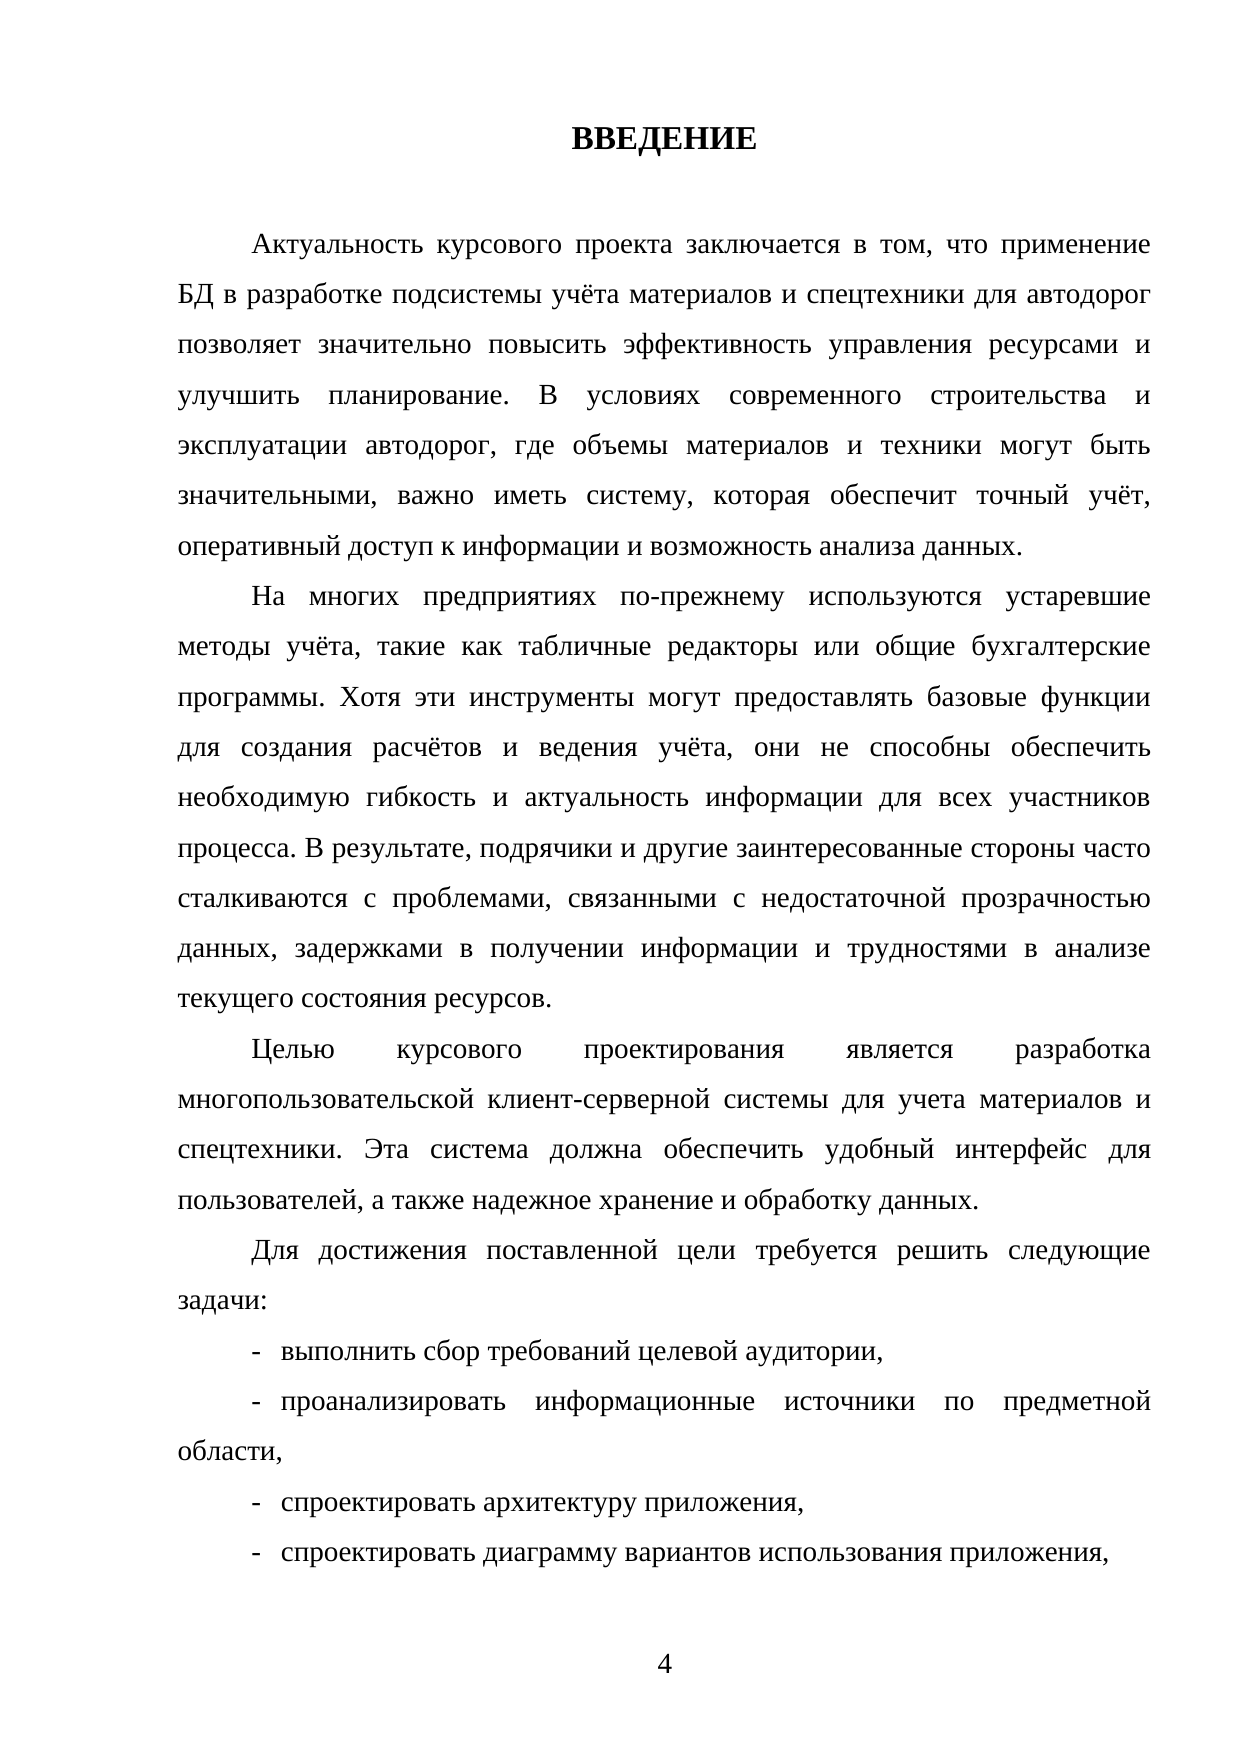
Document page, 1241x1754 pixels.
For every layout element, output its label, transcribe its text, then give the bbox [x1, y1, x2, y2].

text На многих предприятиях по-прежнему используются устаревшие методы учёта, такие как табличные редакторы или общие бухгалтерские программы. Хотя эти инструменты могут предоставлять базовые функции для создания расчётов и ведения учёта, они не способны обеспечить необходимую гибкость и актуальность информации для всех участников процесса. В результате, подрячики и другие заинтересованные стороны часто сталкиваются с проблемами, связанными с недостаточной прозрачностью данных, задержками в получении информации и трудностями в анализе текущего состояния ресурсов. [177, 578, 1152, 1014]
text Для достижения поставленной цели требуется решить следующие задачи: [177, 1232, 1152, 1316]
list спроектировать архитектуру приложения, [177, 1484, 1152, 1517]
text ВВЕДЕНИЕ [177, 118, 1152, 156]
text Актуальность курсового проекта заключается в том, что применение БД в разработке подсистемы учёта материалов и спецтехники для автодорог позволяет значительно повысить эффективность управления ресурсами и улучшить планирование. В условиях современного строительства и эксплуатации автодорог, где объемы материалов и техники могут быть значительными, важно иметь систему, которая обеспечит точный учёт, оперативный доступ к информации и возможность анализа данных. [177, 226, 1152, 561]
list выполнить сбор требований целевой аудитории, [177, 1333, 1152, 1366]
list спроектировать диаграмму вариантов использования приложения, [177, 1534, 1152, 1568]
text Целью курсового проектирования является разработка многопользовательской клиент-серверной системы для учета материалов и спецтехники. Эта система должна обеспечить удобный интерфейс для пользователей, а также надежное хранение и обработку данных. [177, 1031, 1152, 1215]
list проанализировать информационные источники по предметной области, [177, 1383, 1152, 1467]
